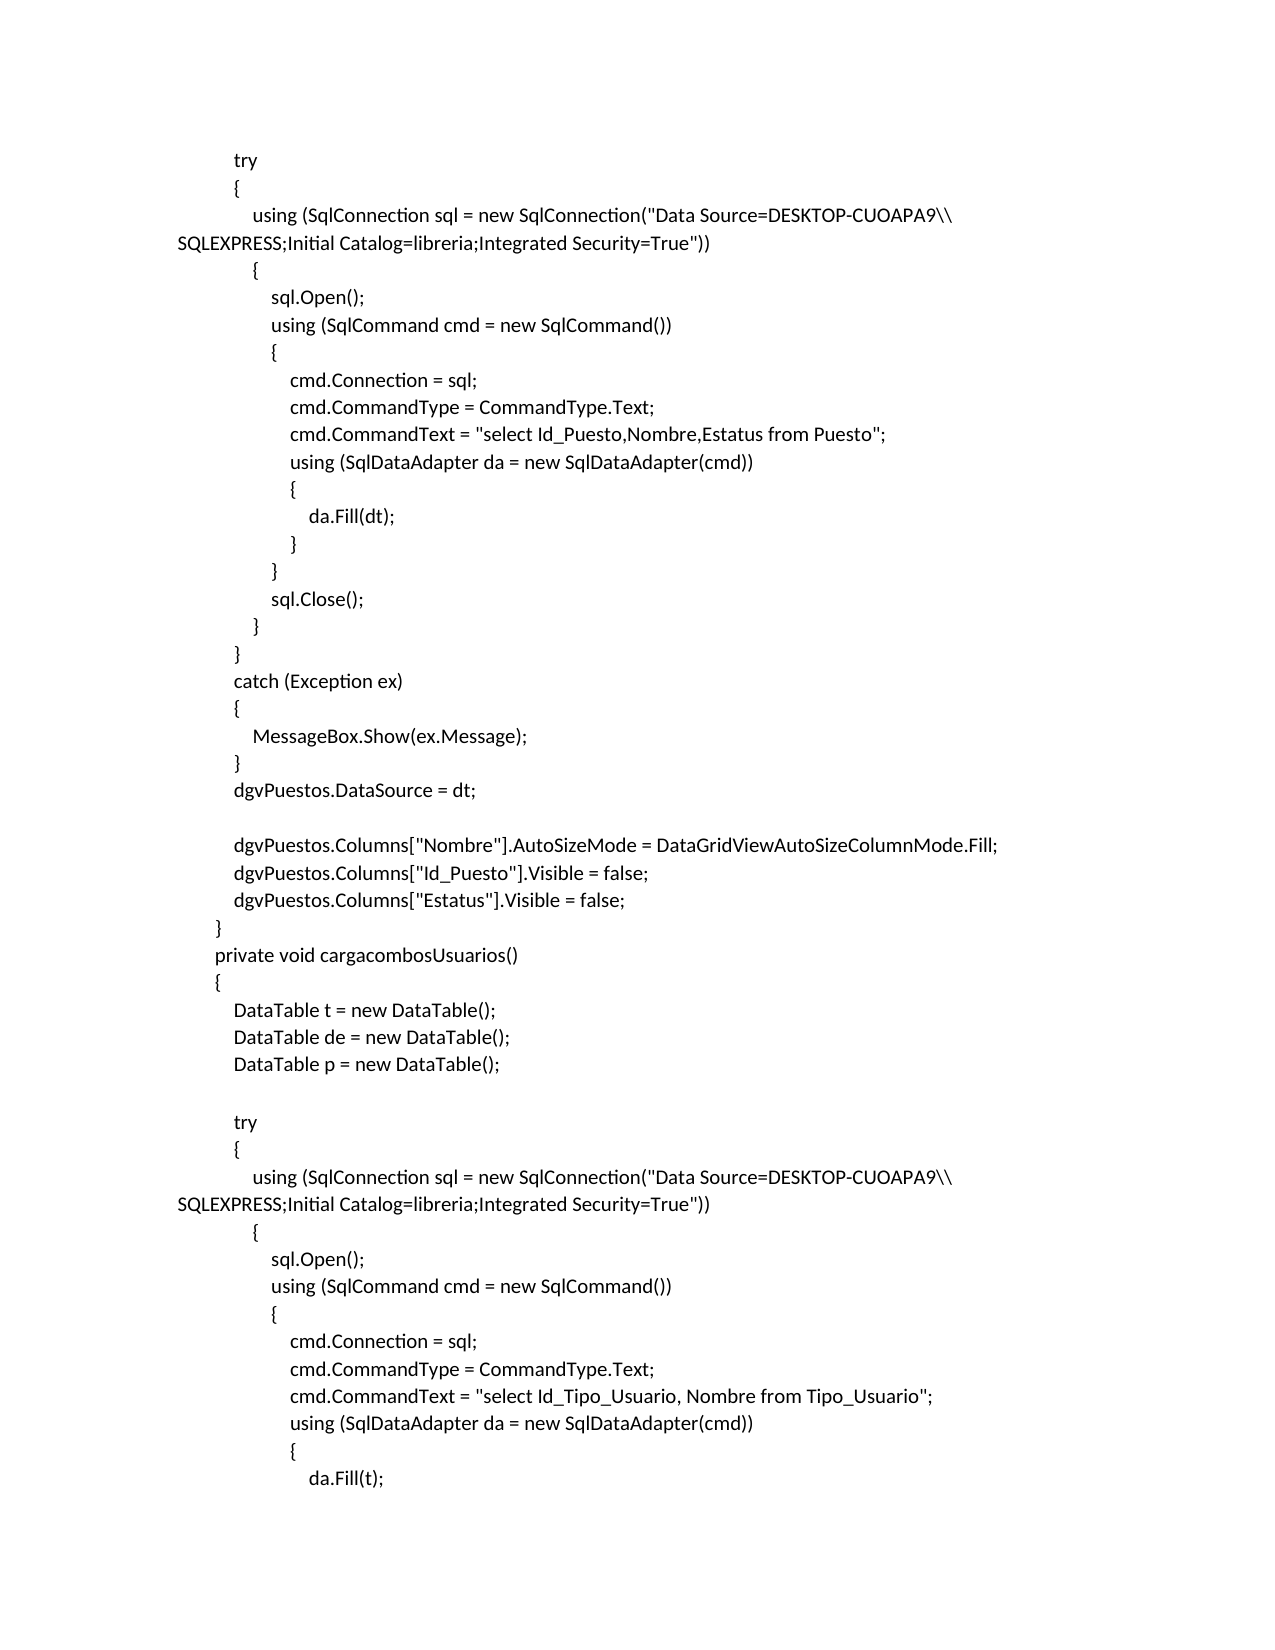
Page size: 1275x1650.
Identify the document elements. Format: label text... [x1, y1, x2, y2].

text cmd.CommandText = "select Id_Puesto,Nombre,Estatus from Puesto"; [177, 422, 1098, 447]
text { [177, 1438, 1098, 1463]
text sql.Open(); [177, 1246, 1098, 1272]
text { [177, 476, 1098, 502]
text } [177, 613, 1098, 639]
text cmd.Connection = sql; [177, 1328, 1098, 1354]
text da.Fill(dt); [177, 504, 1098, 529]
text using (SqlConnection sql = new SqlConnection("Data Source=DESKTOP-CUOAPA9\\SQLEXPRESS;Initial Catalog=libreria;Integrated Security=True")) [177, 202, 1098, 255]
text using (SqlCommand cmd = new SqlCommand()) [177, 1274, 1098, 1299]
text cmd.CommandType = CommandType.Text; [177, 1356, 1098, 1381]
text using (SqlDataAdapter da = new SqlDataAdapter(cmd)) [177, 449, 1098, 474]
text } [177, 750, 1098, 776]
text dgvPuestos.Columns["Estatus"].Visible = false; [177, 887, 1098, 913]
text DataTable t = new DataTable(); [177, 997, 1098, 1022]
text } [177, 641, 1098, 666]
text { [177, 696, 1098, 721]
text dgvPuestos.Columns["Nombre"].AutoSizeMode = DataGridViewAutoSizeColumnMode.Fill; [177, 832, 1098, 858]
text cmd.Connection = sql; [177, 367, 1098, 392]
text { [177, 257, 1098, 283]
text dgvPuestos.DataSource = dt; [177, 778, 1098, 803]
text DataTable p = new DataTable(); [177, 1052, 1098, 1077]
text using (SqlCommand cmd = new SqlCommand()) [177, 312, 1098, 337]
text private void cargacombosUsuarios() [177, 942, 1098, 967]
text dgvPuestos.Columns["Id_Puesto"].Visible = false; [177, 860, 1098, 885]
text { [177, 1137, 1098, 1162]
text using (SqlDataAdapter da = new SqlDataAdapter(cmd)) [177, 1411, 1098, 1436]
text catch (Exception ex) [177, 668, 1098, 693]
text { [177, 175, 1098, 200]
text cmd.CommandText = "select Id_Tipo_Usuario, Nombre from Tipo_Usuario"; [177, 1383, 1098, 1409]
text try [177, 1109, 1098, 1135]
text da.Fill(t); [177, 1465, 1098, 1491]
text } [177, 531, 1098, 557]
text try [177, 148, 1098, 173]
text } [177, 558, 1098, 584]
text MessageBox.Show(ex.Message); [177, 723, 1098, 748]
text { [177, 339, 1098, 365]
text using (SqlConnection sql = new SqlConnection("Data Source=DESKTOP-CUOAPA9\\SQLEXPRESS;Initial Catalog=libreria;Integrated Security=True")) [177, 1164, 1098, 1217]
text cmd.CommandType = CommandType.Text; [177, 394, 1098, 419]
text { [177, 1219, 1098, 1244]
text { [177, 1301, 1098, 1326]
text sql.Close(); [177, 586, 1098, 611]
text { [177, 969, 1098, 995]
text } [177, 915, 1098, 940]
text sql.Open(); [177, 284, 1098, 310]
text DataTable de = new DataTable(); [177, 1024, 1098, 1050]
